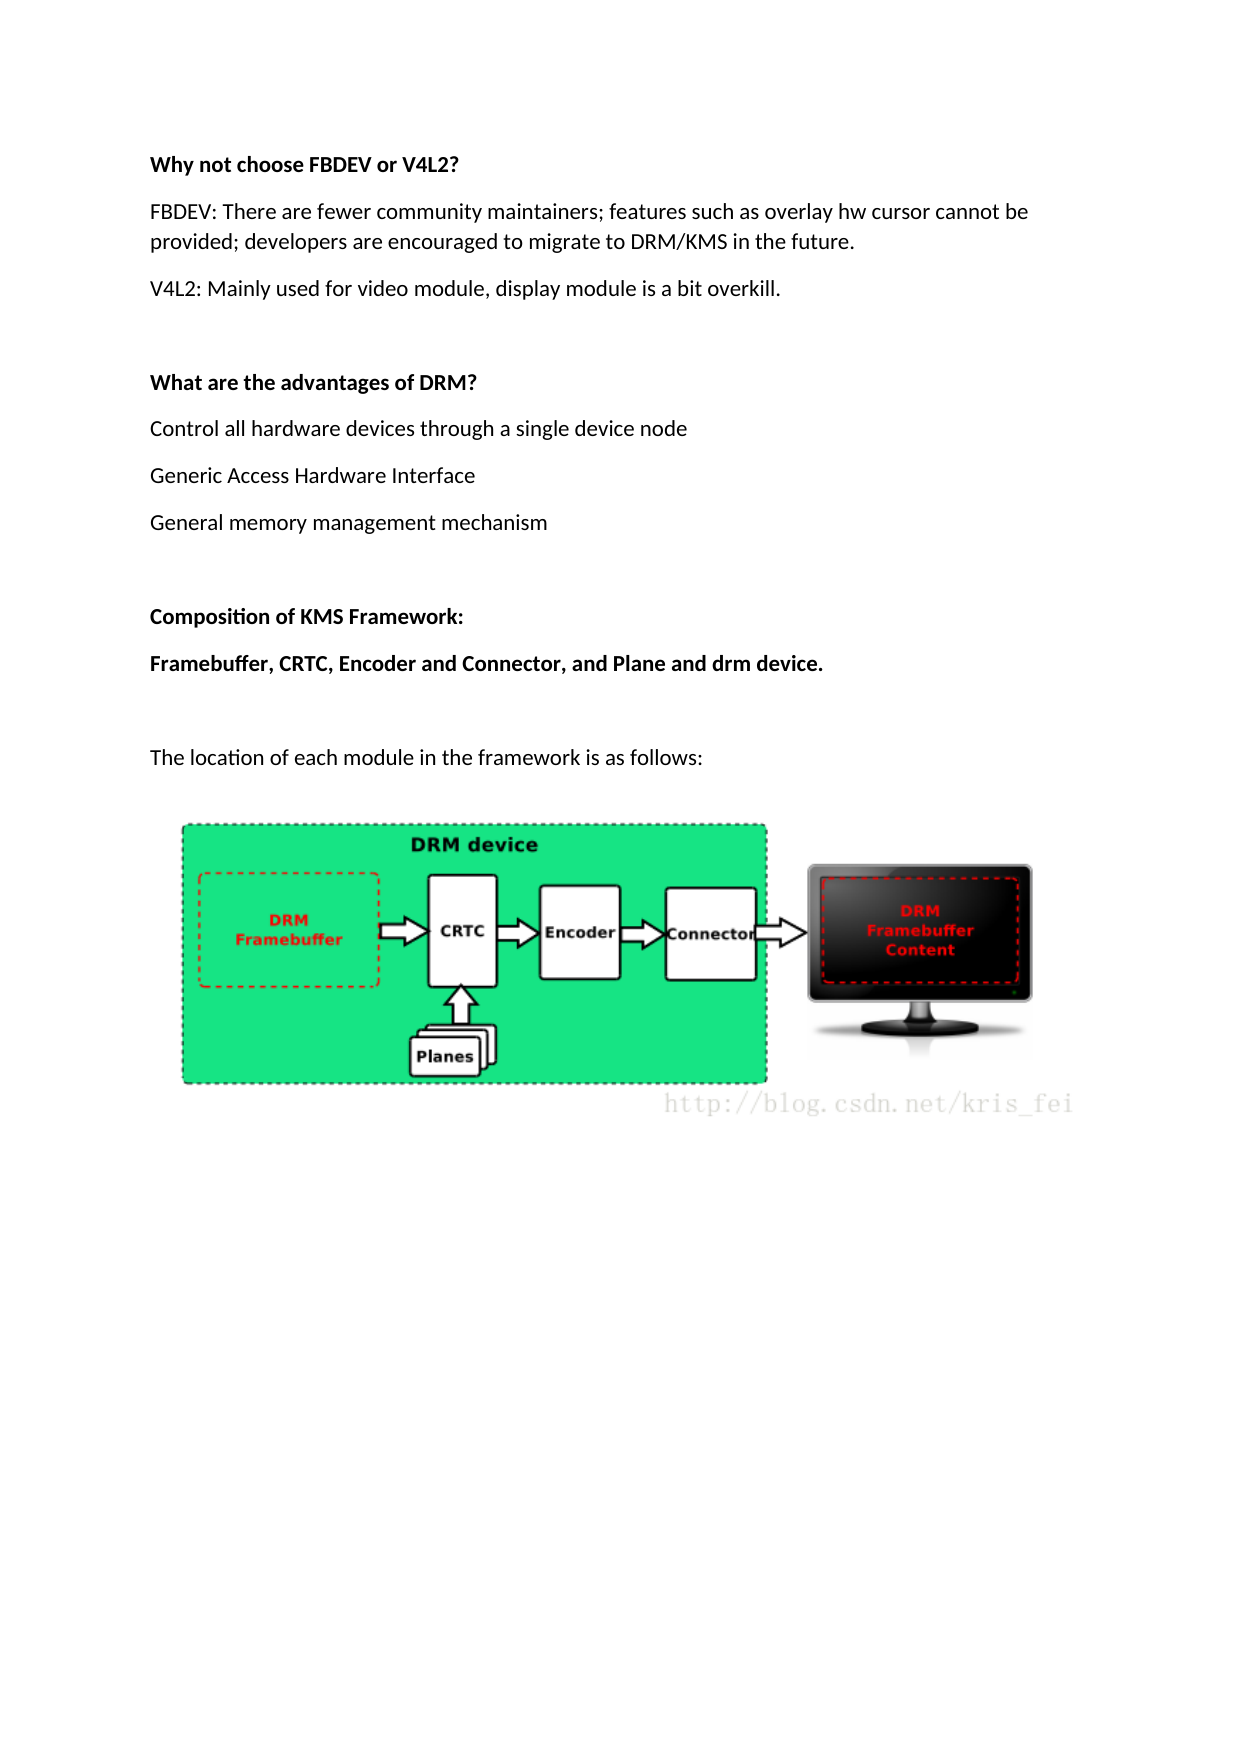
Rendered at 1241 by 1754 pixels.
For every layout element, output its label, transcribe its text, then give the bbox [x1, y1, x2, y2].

text V4L2: Mainly used for video module, display module is a bit overkill. [150, 274, 1090, 302]
picture [150, 789, 1091, 1132]
text FBDEV: There are fewer community maintainers; features such as overlay hw cursor cannot be provided; developers are encouraged to migrate to DRM/KMS in the future. [150, 197, 1090, 255]
text What are the advantages of DRM? [150, 368, 1090, 396]
text General memory management mechanism [150, 508, 1090, 536]
text Why not choose FBDEV or V4L2? [150, 150, 1090, 178]
text The location of each module in the framework is as follows: [150, 743, 1090, 771]
text Control all hardware devices through a single device node [150, 414, 1090, 443]
text Composition of KMS Framework: [150, 602, 1090, 630]
text Framebuffer, CRTC, Encoder and Connector, and Plane and drm device. [150, 649, 1090, 677]
text Generic Access Hardware Interface [150, 461, 1090, 489]
